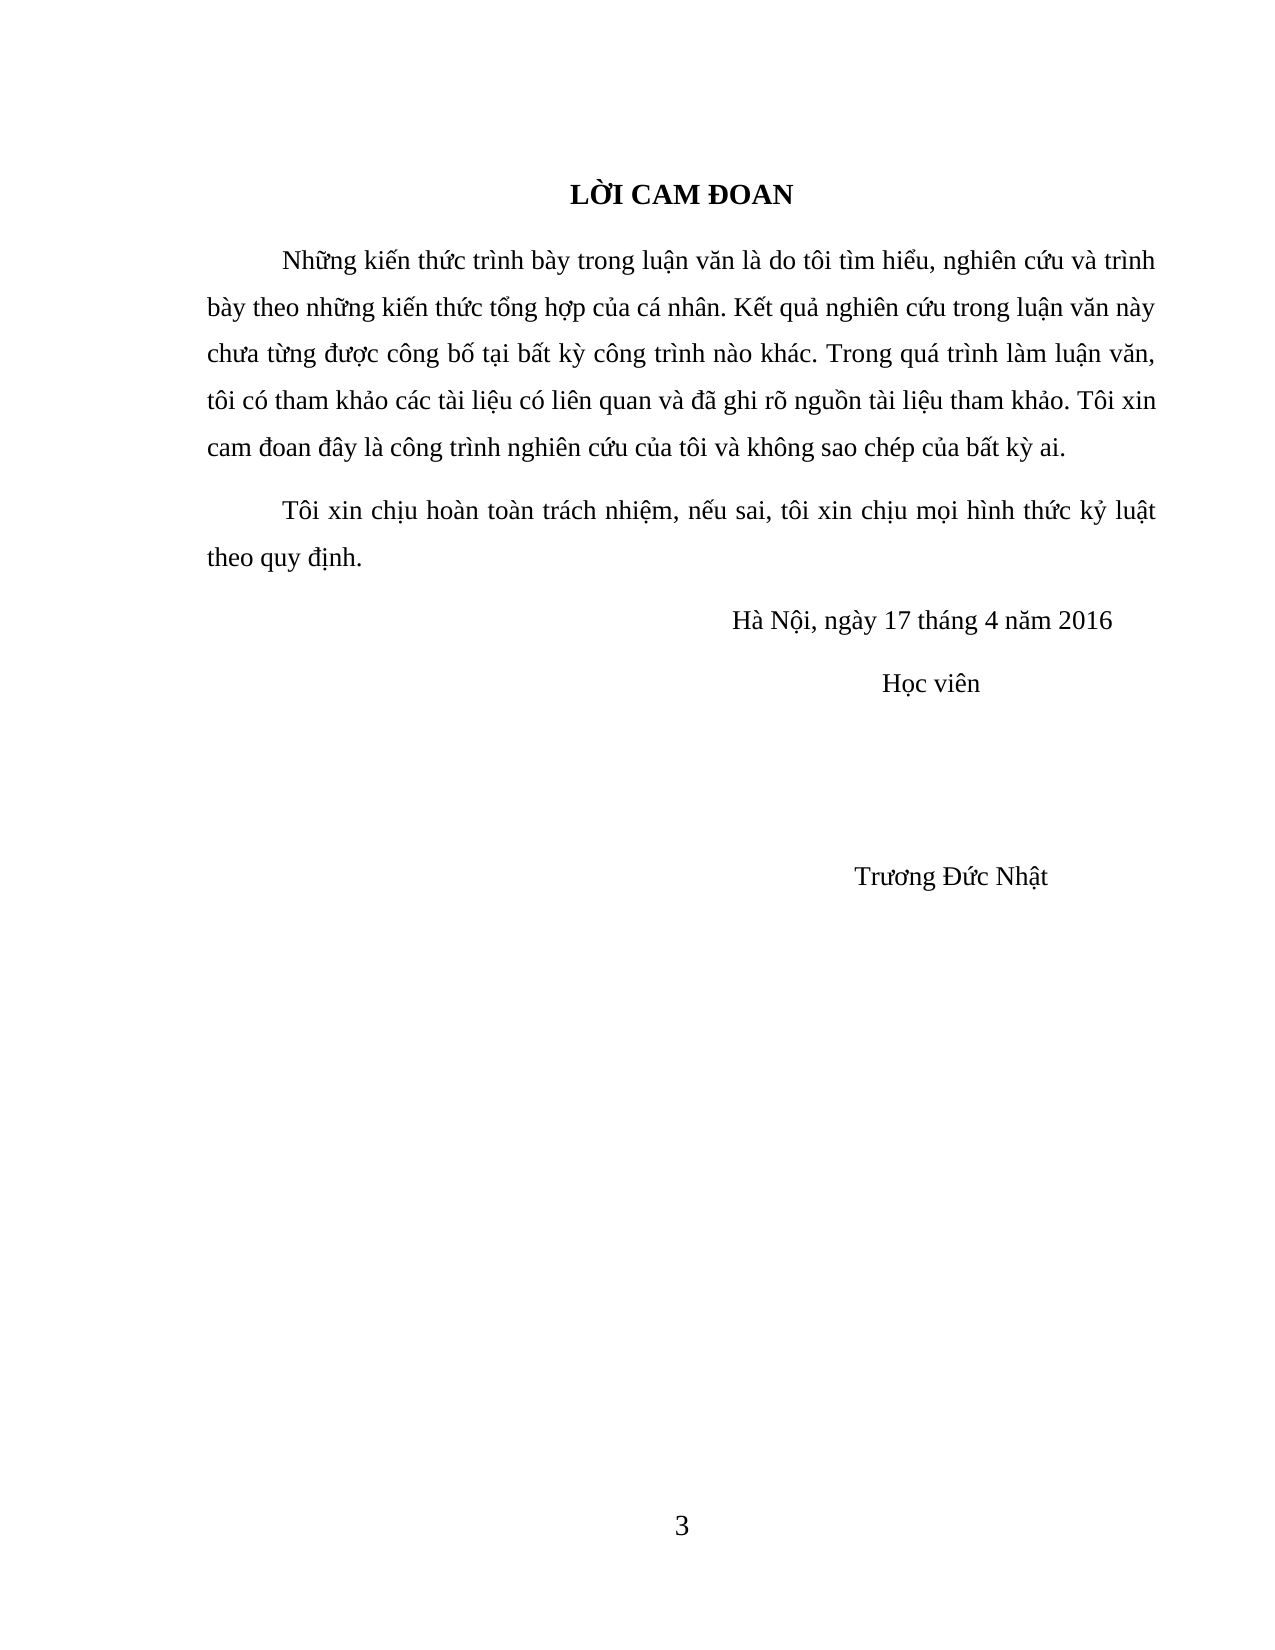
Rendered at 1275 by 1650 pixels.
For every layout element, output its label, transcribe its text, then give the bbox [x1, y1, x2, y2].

text Những kiến thức trình bày trong luận văn là do tôi tìm hiểu, nghiên cứu và trình bày theo những kiến thức tổng hợp của cá nhân. Kết quả nghiên cứu trong luận văn này chưa từng được công bố tại bất kỳ công trình nào khác. Trong quá trình làm luận văn, tôi có tham khảo các tài liệu có liên quan và đã ghi rõ nguồn tài liệu tham khảo. Tôi xin cam đoan đây là công trình nghiên cứu của tôi và không sao chép của bất kỳ ai. [207, 244, 1157, 462]
text Hà Nội, ngày 17 tháng 4 năm 2016 [207, 604, 1157, 635]
text Tôi xin chịu hoàn toàn trách nhiệm, nếu sai, tôi xin chịu mọi hình thức kỷ luật theo quy định. [207, 494, 1157, 572]
text Trương Đức Nhật [207, 860, 1157, 891]
text Học viên [207, 667, 1157, 698]
text LỜI CAM ĐOAN [207, 177, 1157, 211]
